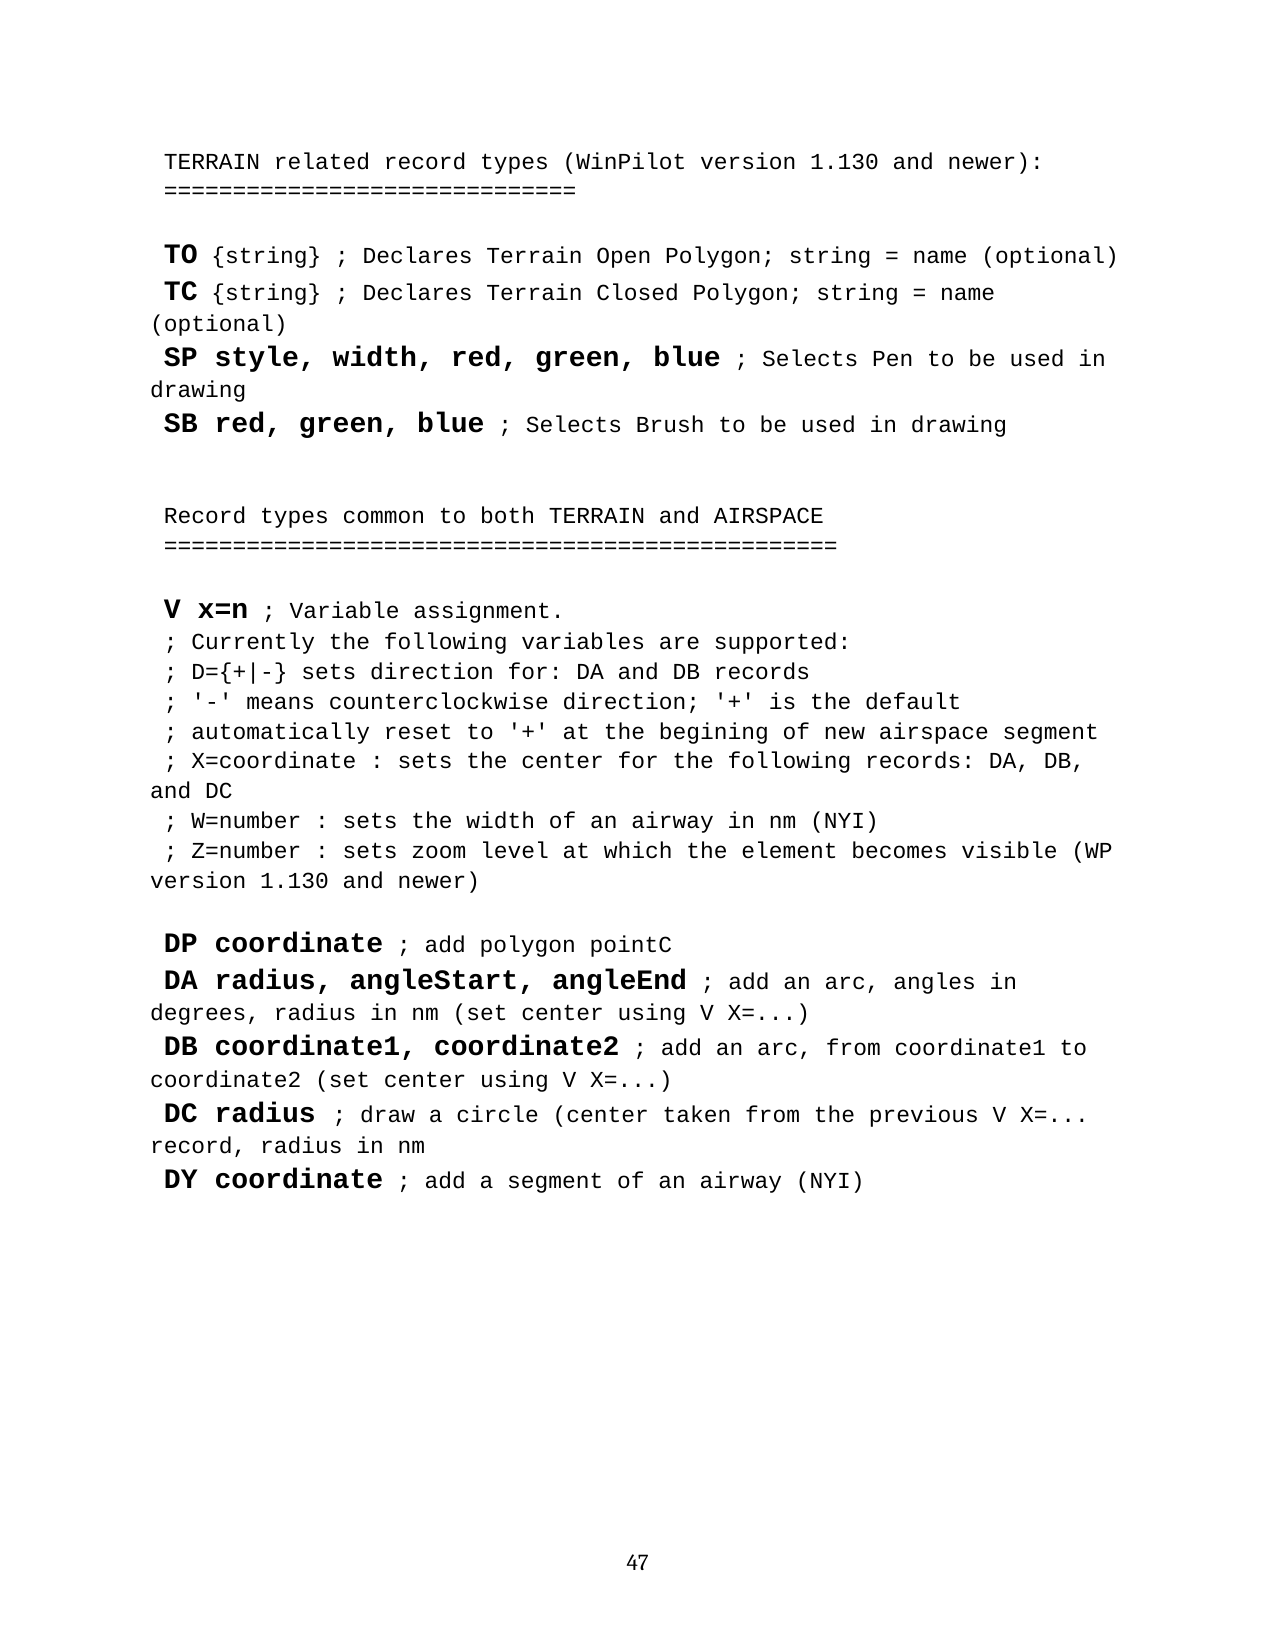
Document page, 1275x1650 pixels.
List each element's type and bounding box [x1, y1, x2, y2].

text [150, 150, 1125, 1197]
